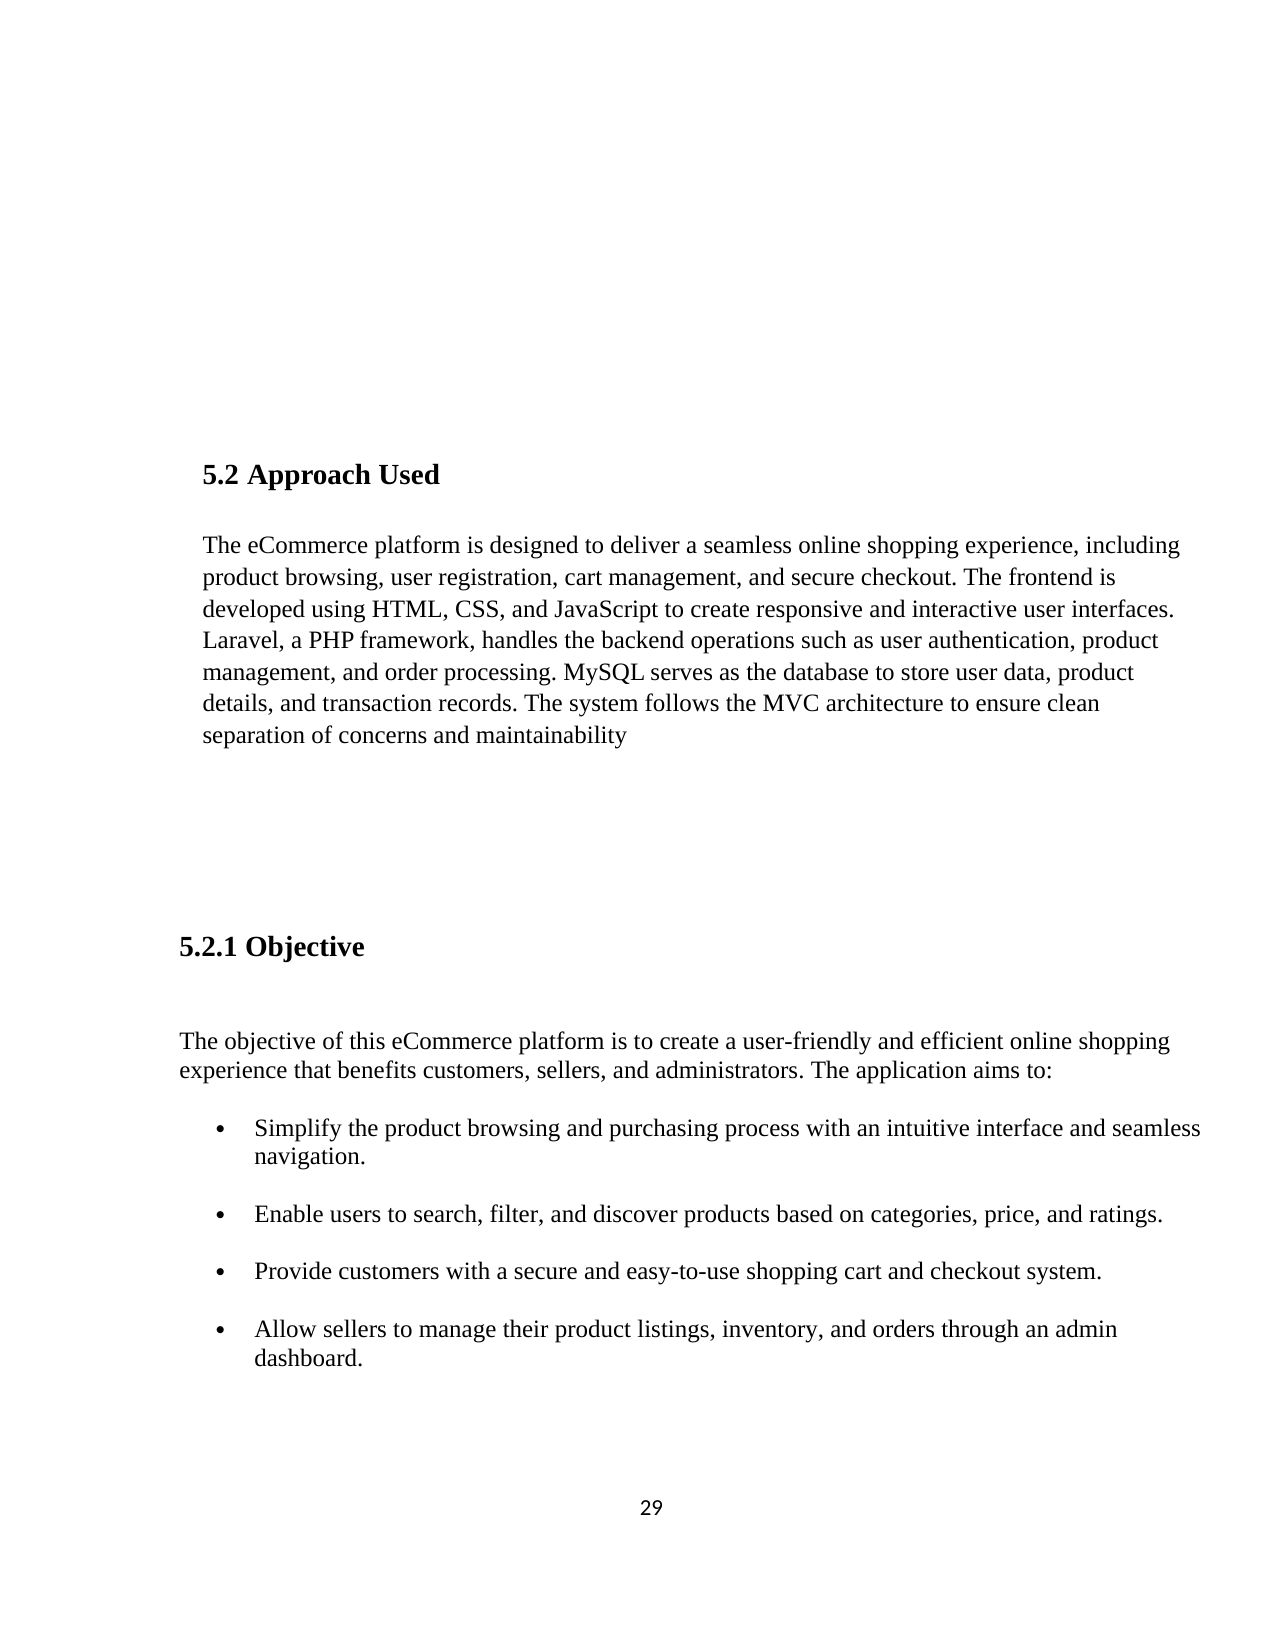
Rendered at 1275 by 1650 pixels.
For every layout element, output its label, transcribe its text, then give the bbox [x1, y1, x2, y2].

list Provide customers with a secure and easy-to-use shopping cart and checkout system. [217, 1315, 1204, 1372]
subtitle 5.2.1 Objective [179, 929, 1192, 994]
list Simplify the product browsing and purchasing process with an intuitive interface and seamless navigation. [217, 1113, 1204, 1199]
text The objective of this eCommerce platform is to create a user-friendly and efficient online shopping experience that benefits customers, sellers, and administrators. The application aims to: [179, 1026, 1204, 1083]
subtitle 5.2 Approach Used The eCommerce platform is designed to deliver a seamless online shopping experience, including product browsing, user registration, cart management, and secure checkout. The frontend is developed using HTML, CSS, and JavaScript to create responsive and interactive user interfaces. Laravel, a PHP framework, handles the backend operations such as user authentication, product management, and order processing. MySQL serves as the database to store user data, product details, and transaction records. The system follows the MVC architecture to ensure clean separation of concerns and maintainability [202, 457, 1192, 749]
list Enable users to search, filter, and discover products based on categories, price, and ratings. [217, 1228, 1204, 1286]
